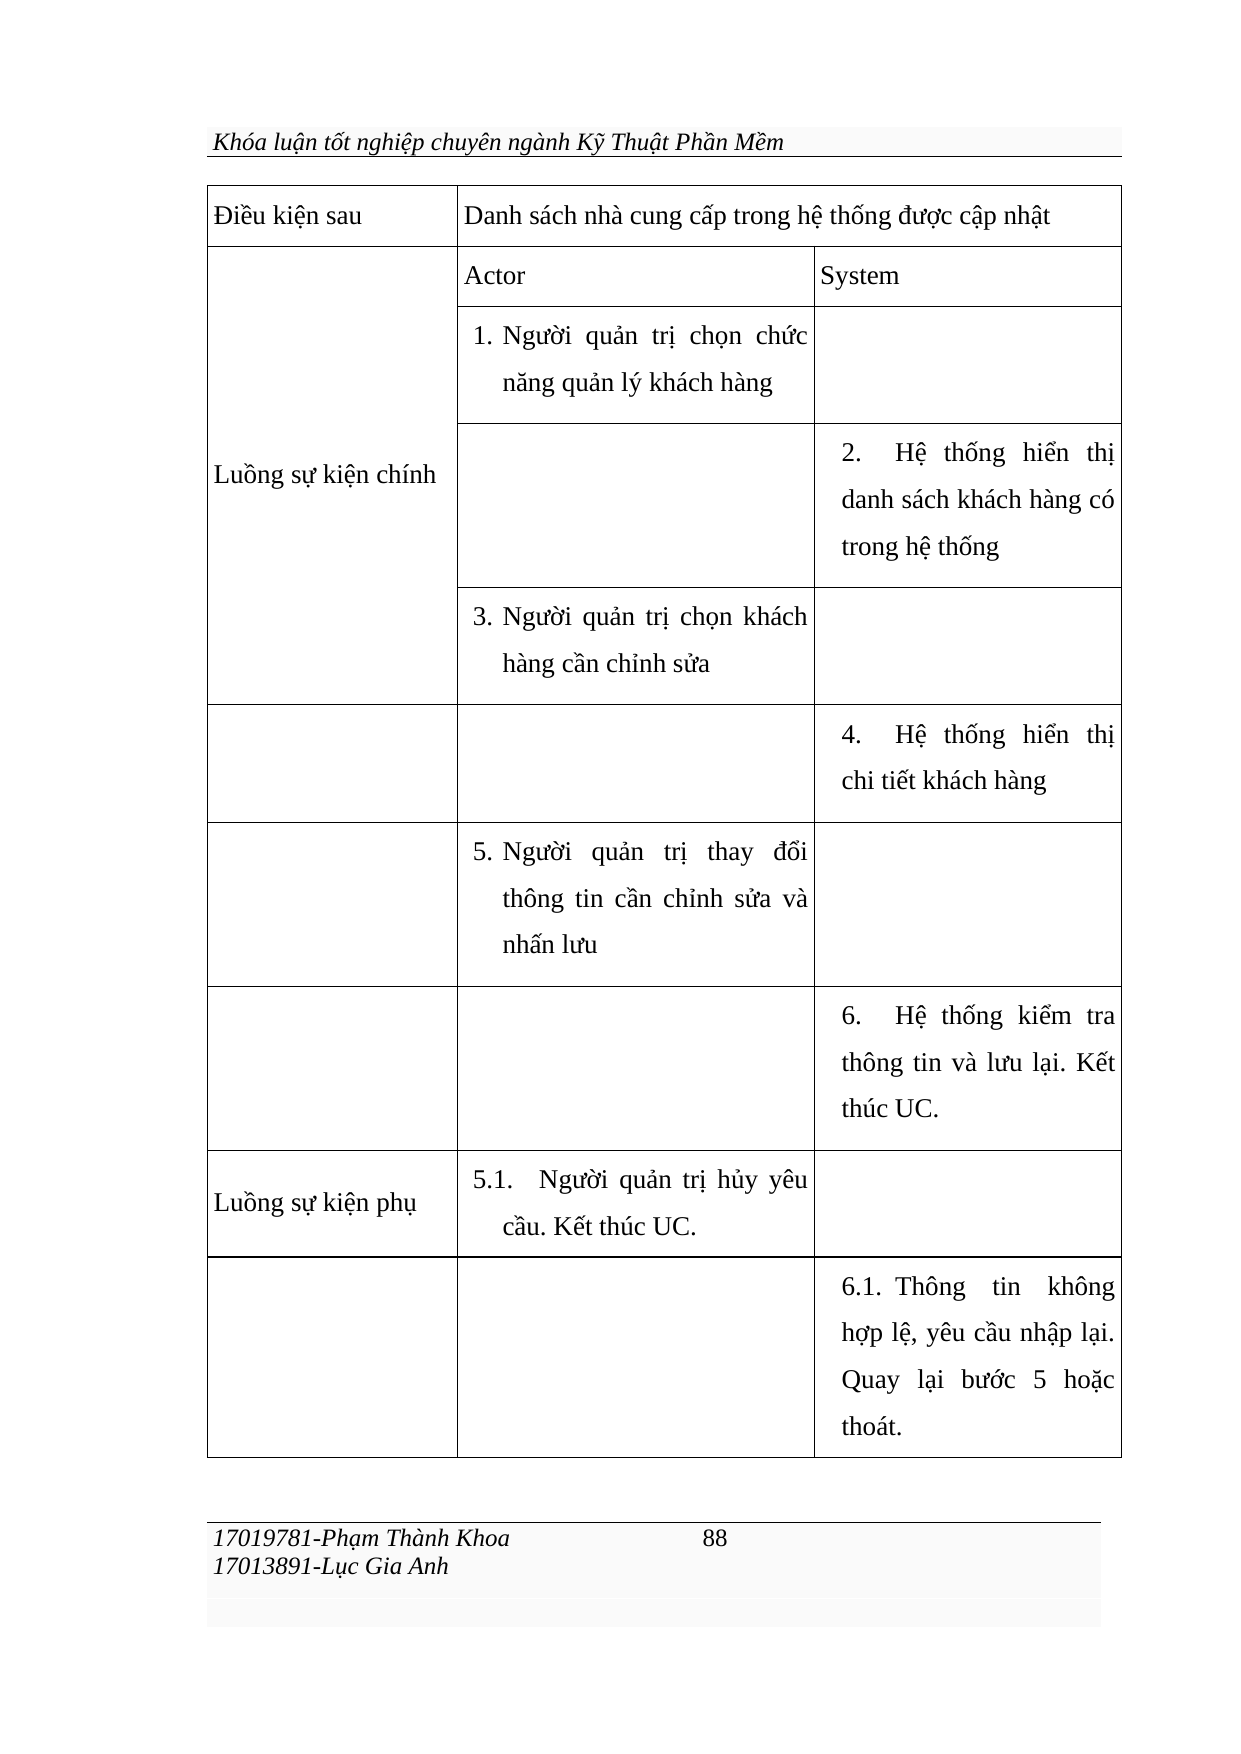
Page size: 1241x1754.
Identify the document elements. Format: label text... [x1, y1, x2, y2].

table_cell Hệ thống kiểm tra thông tin và lưu lại. Kết thúc UC. [815, 987, 1121, 1149]
table_cell System [815, 247, 1121, 306]
table_cell Người quản trị chọn chức năng quản lý khách hàng [458, 307, 814, 423]
table_cell Hệ thống hiển thị danh sách khách hàng có trong hệ thống [815, 424, 1121, 587]
table_cell [458, 1258, 814, 1457]
table_cell Luồng sự kiện phụ [208, 1151, 457, 1256]
table_cell Người quản trị hủy yêu cầu. Kết thúc UC. [458, 1151, 814, 1256]
table_cell [208, 987, 457, 1149]
table_cell [208, 1258, 457, 1457]
table_cell Luồng sự kiện chính [208, 247, 457, 704]
table_cell [208, 823, 457, 986]
table_cell Actor [458, 247, 814, 306]
table_cell Người quản trị chọn khách hàng cần chỉnh sửa [458, 588, 814, 704]
table_cell [815, 588, 1121, 704]
table_cell Thông tin không hợp lệ, yêu cầu nhập lại. Quay lại bước 5 hoặc thoát. [815, 1258, 1121, 1457]
table_cell [458, 424, 814, 587]
table_cell [815, 823, 1121, 986]
table_cell [815, 307, 1121, 423]
table_cell [458, 705, 814, 822]
table_cell [208, 705, 457, 822]
table_cell Điều kiện sau [208, 186, 457, 246]
table_cell [458, 987, 814, 1149]
table_cell Danh sách nhà cung cấp trong hệ thống được cập nhật [458, 186, 1121, 246]
table_cell Hệ thống hiển thị chi tiết khách hàng [815, 705, 1121, 822]
table_cell [815, 1151, 1121, 1256]
table_cell Người quản trị thay đổi thông tin cần chỉnh sửa và nhấn lưu [458, 823, 814, 986]
